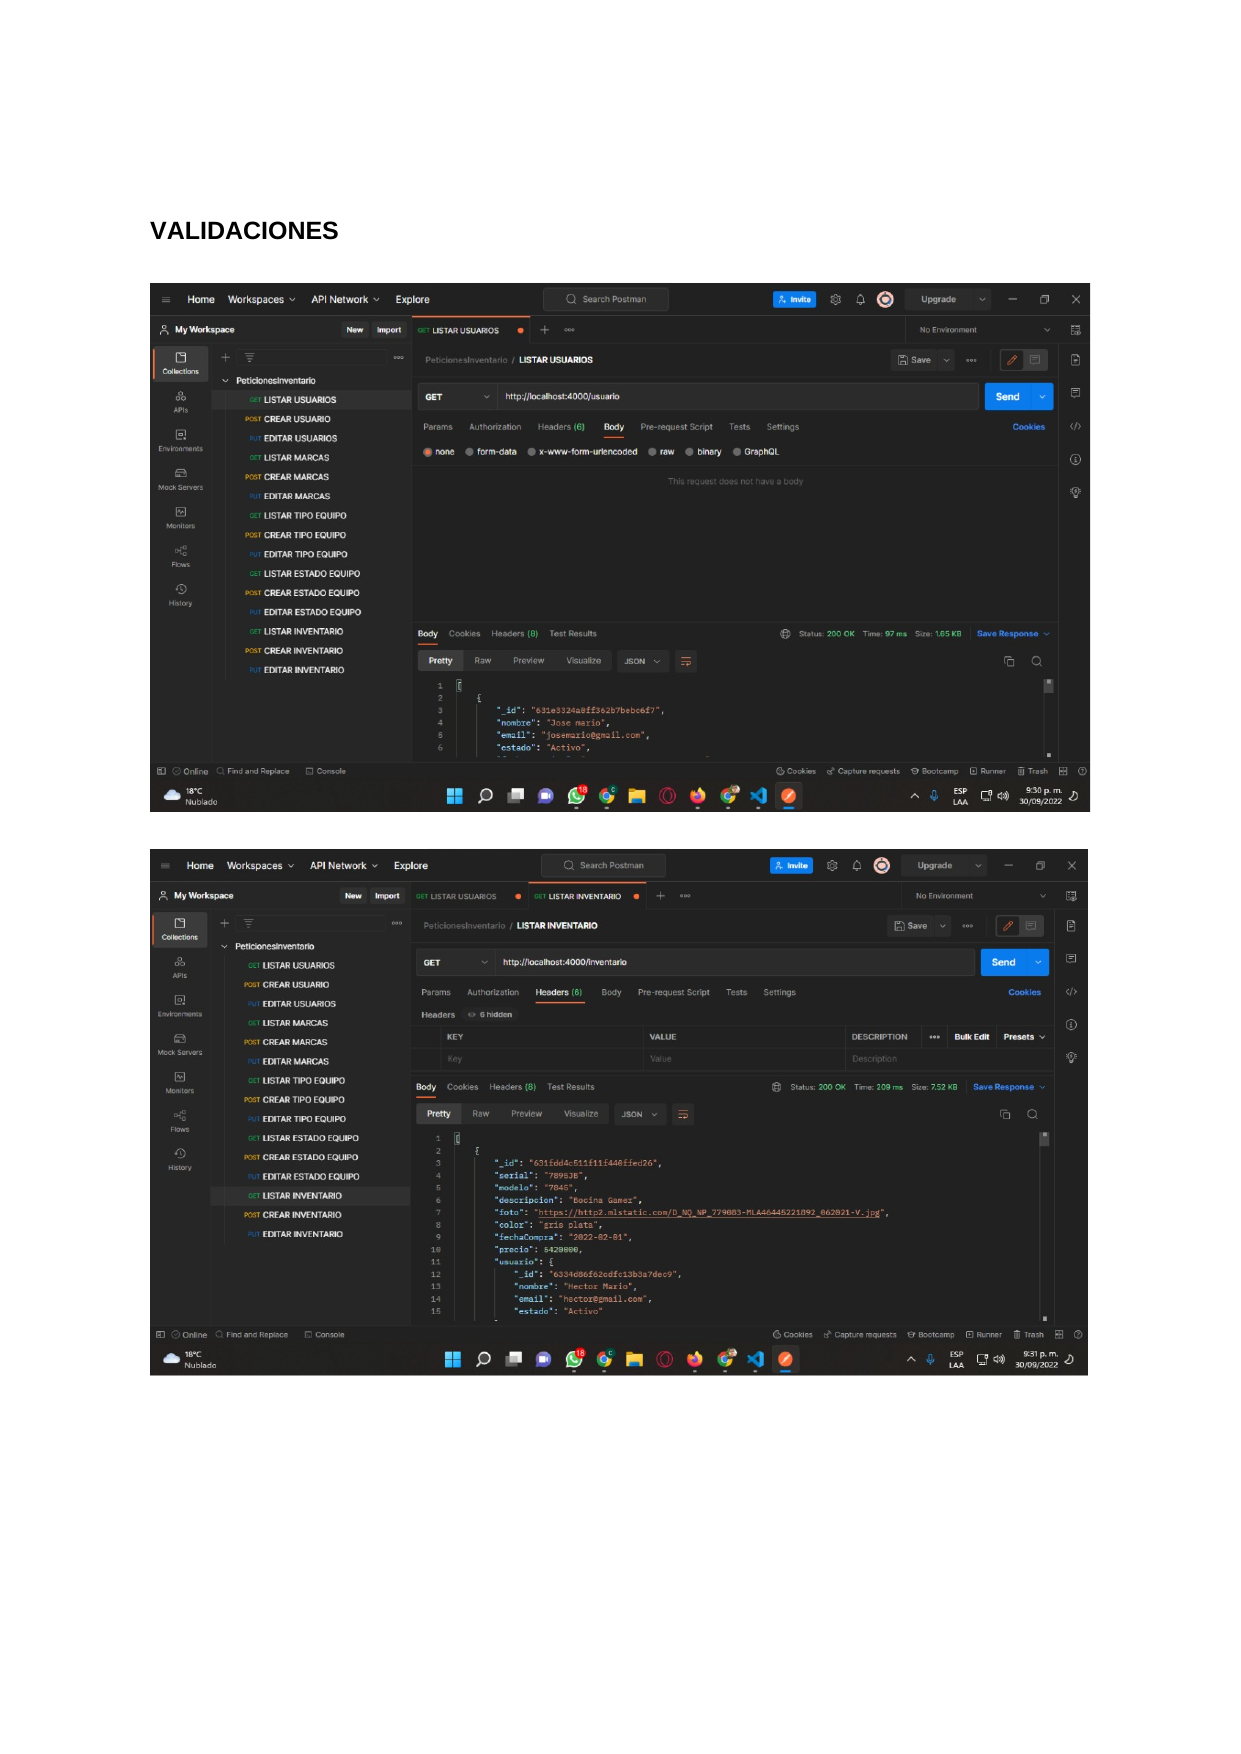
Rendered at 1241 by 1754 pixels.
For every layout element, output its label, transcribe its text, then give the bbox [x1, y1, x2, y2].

picture [150, 282, 1091, 812]
picture [150, 848, 1091, 1376]
text VALIDACIONES [150, 216, 1090, 245]
